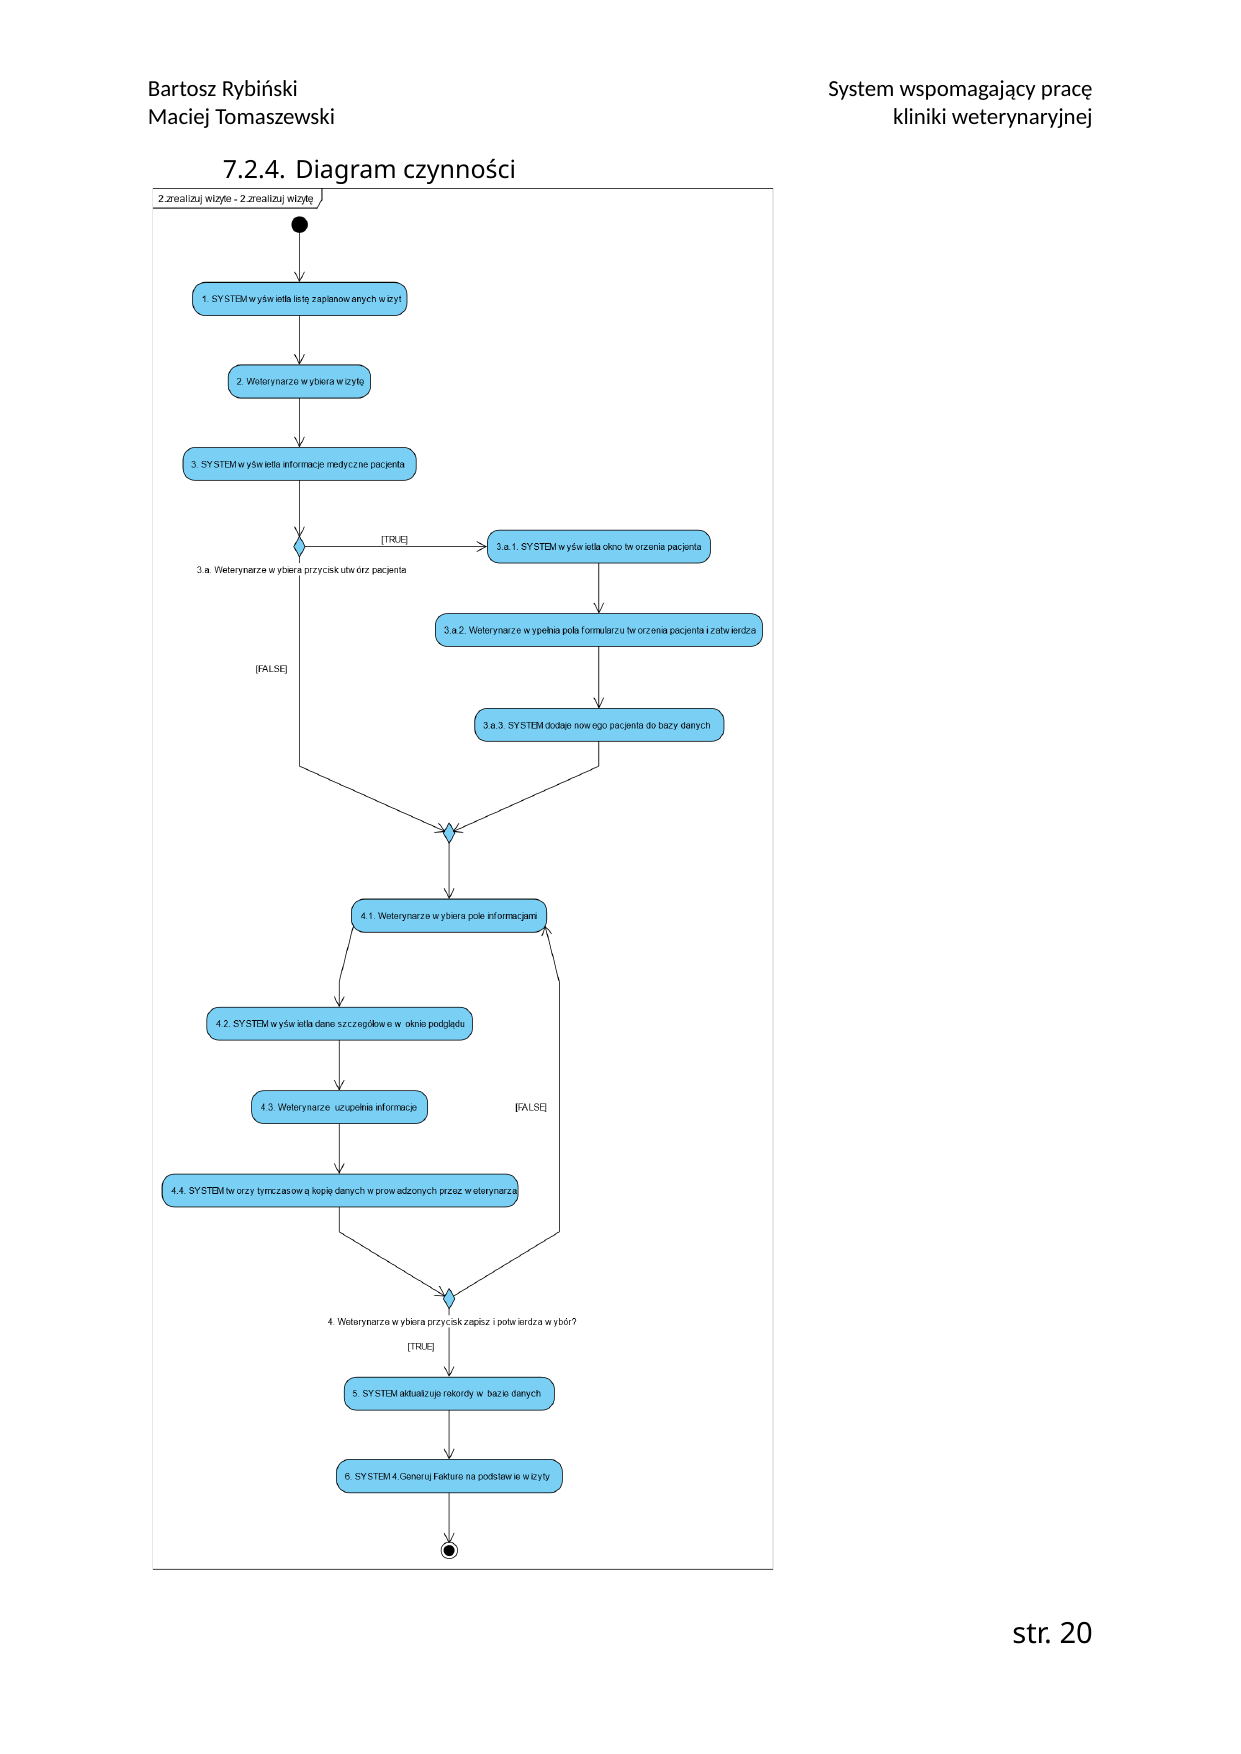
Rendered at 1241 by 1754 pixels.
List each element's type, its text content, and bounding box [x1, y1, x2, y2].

picture [152, 188, 774, 1570]
subtitle Diagram czynności [223, 152, 1093, 186]
